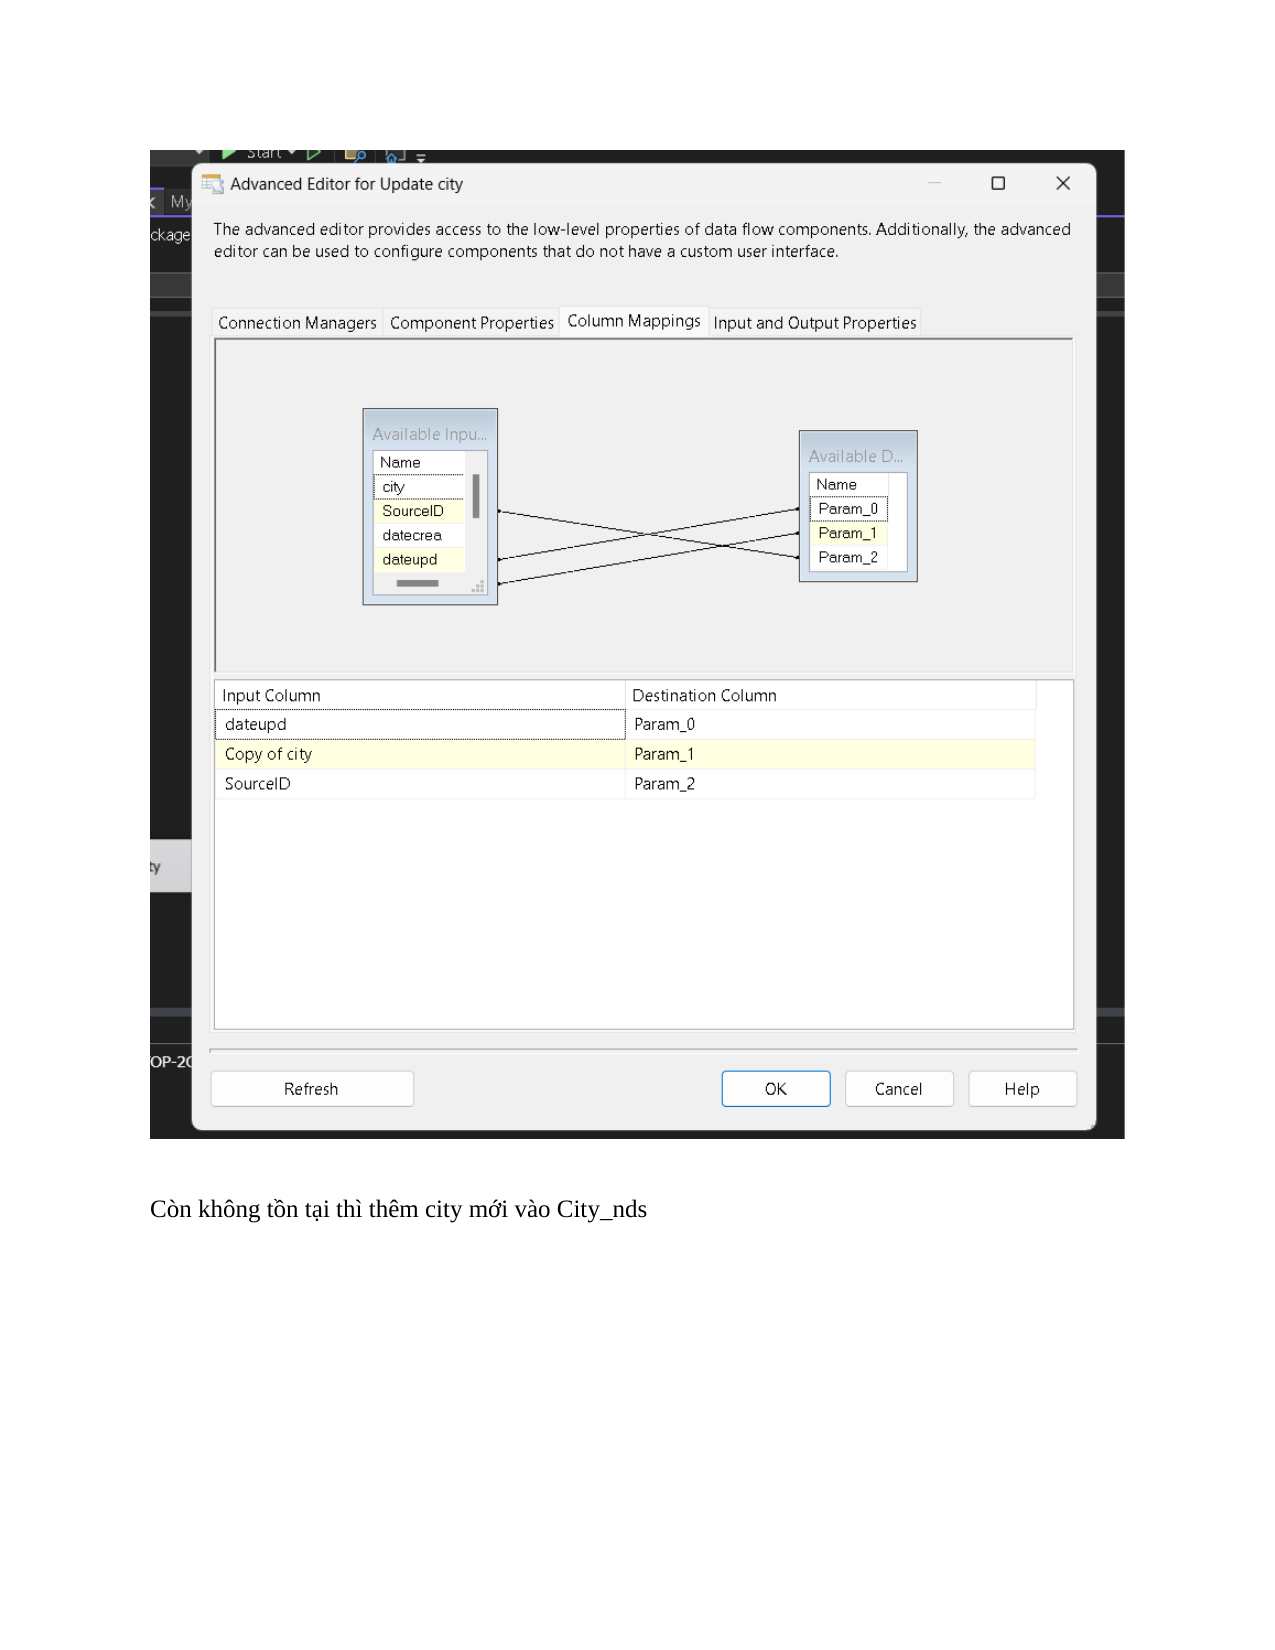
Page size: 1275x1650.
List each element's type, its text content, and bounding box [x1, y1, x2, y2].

list Còn không tồn tại thì thêm city mới vào City_nds [150, 1194, 1125, 1223]
picture [150, 150, 1125, 1139]
